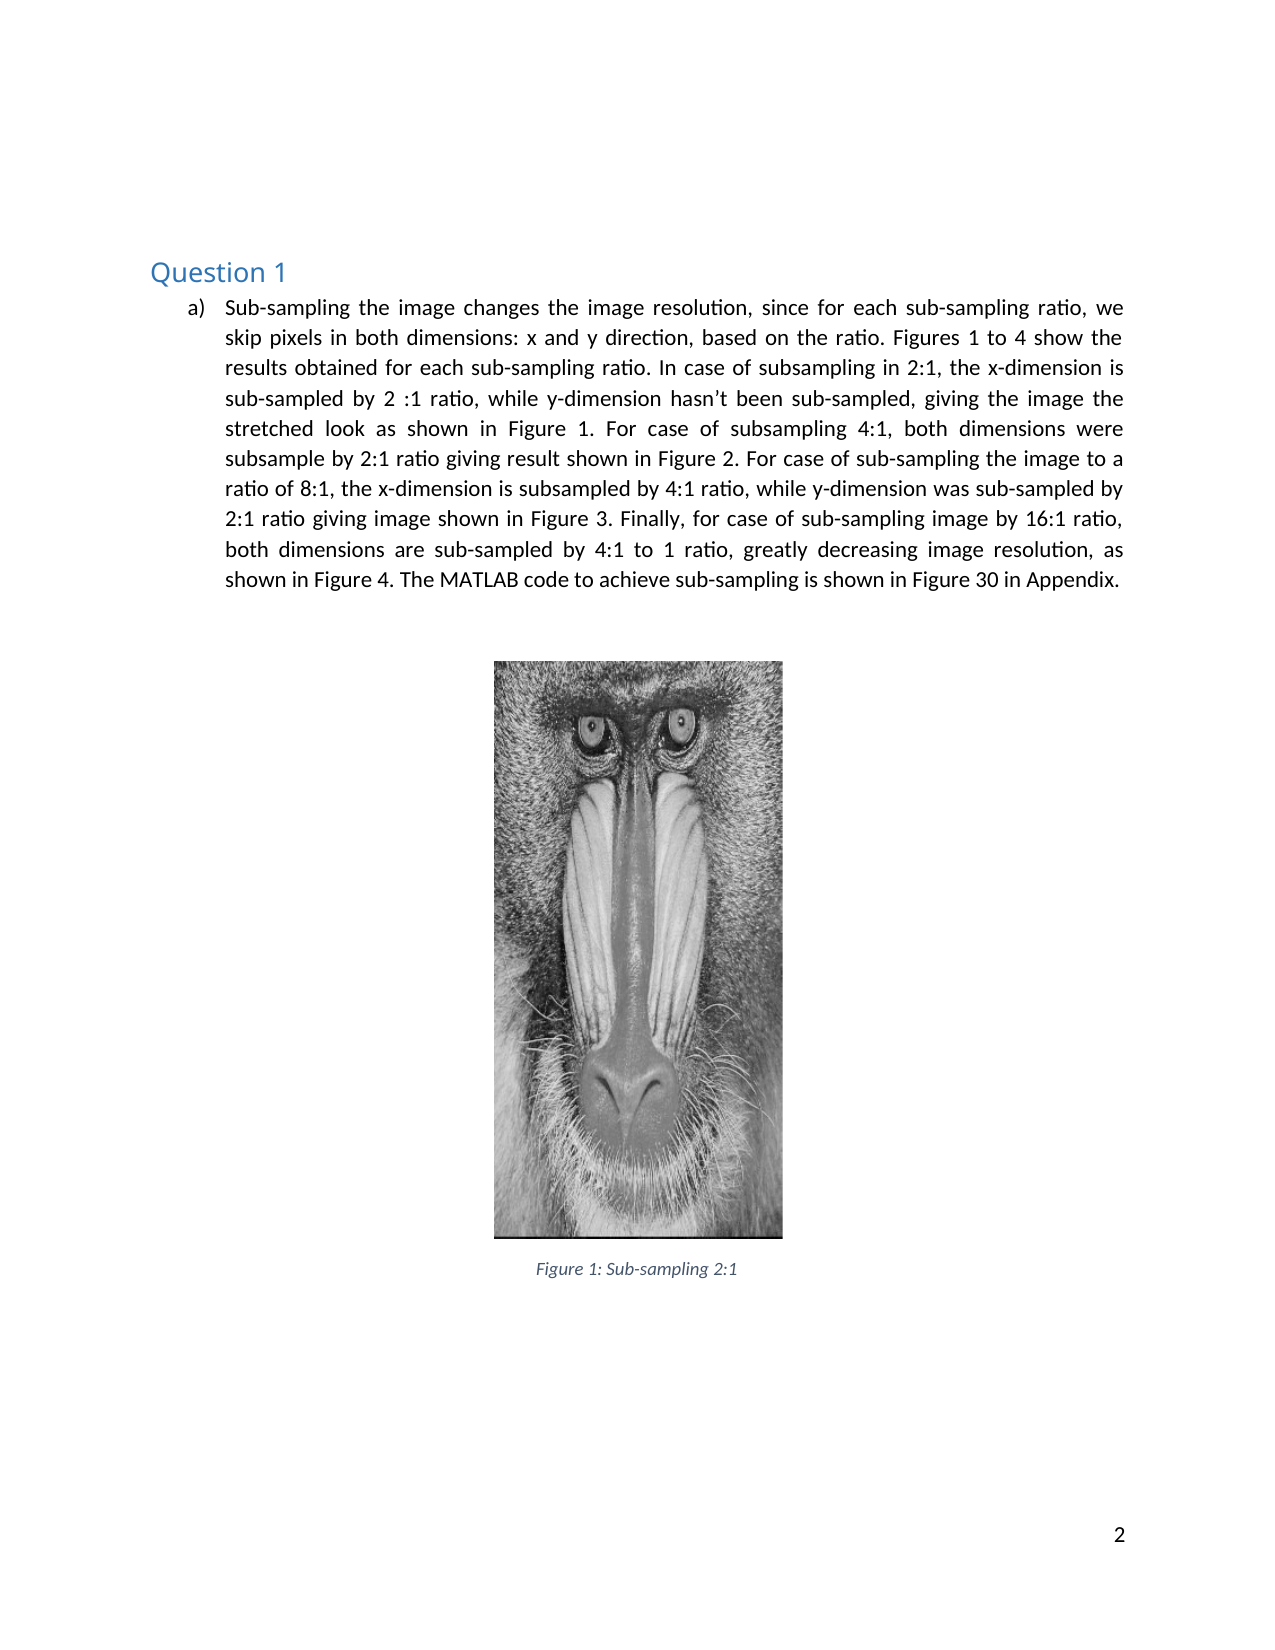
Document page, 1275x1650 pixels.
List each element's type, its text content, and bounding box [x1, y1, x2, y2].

list Sub-sampling the image changes the image resolution, since for each sub-sampling ratio, we skip pixels in both dimensions: x and y direction, based on the ratio. Figures 1 to 4 show the results obtained for each sub-sampling ratio. In case of subsampling in 2:1, the x-dimension is sub-sampled by 2 :1 ratio, while y-dimension hasn’t been sub-sampled, giving the image the stretched look as shown in Figure 1. For case of subsampling 4:1, both dimensions were subsample by 2:1 ratio giving result shown in Figure 2. For case of sub-sampling the image to a ratio of 8:1, the x-dimension is subsampled by 4:1 ratio, while y-dimension was sub-sampled by 2:1 ratio giving image shown in Figure 3. Finally, for case of sub-sampling image by 16:1 ratio, both dimensions are sub-sampled by 4:1 to 1 ratio, greatly decreasing image resolution, as shown in Figure 4. The MATLAB code to achieve sub-sampling is shown in Figure 30 in Appendix. [187, 293, 1125, 593]
text Figure 1: Sub-sampling 2:1 [150, 1257, 1125, 1280]
subtitle Question 1 [150, 253, 1125, 290]
